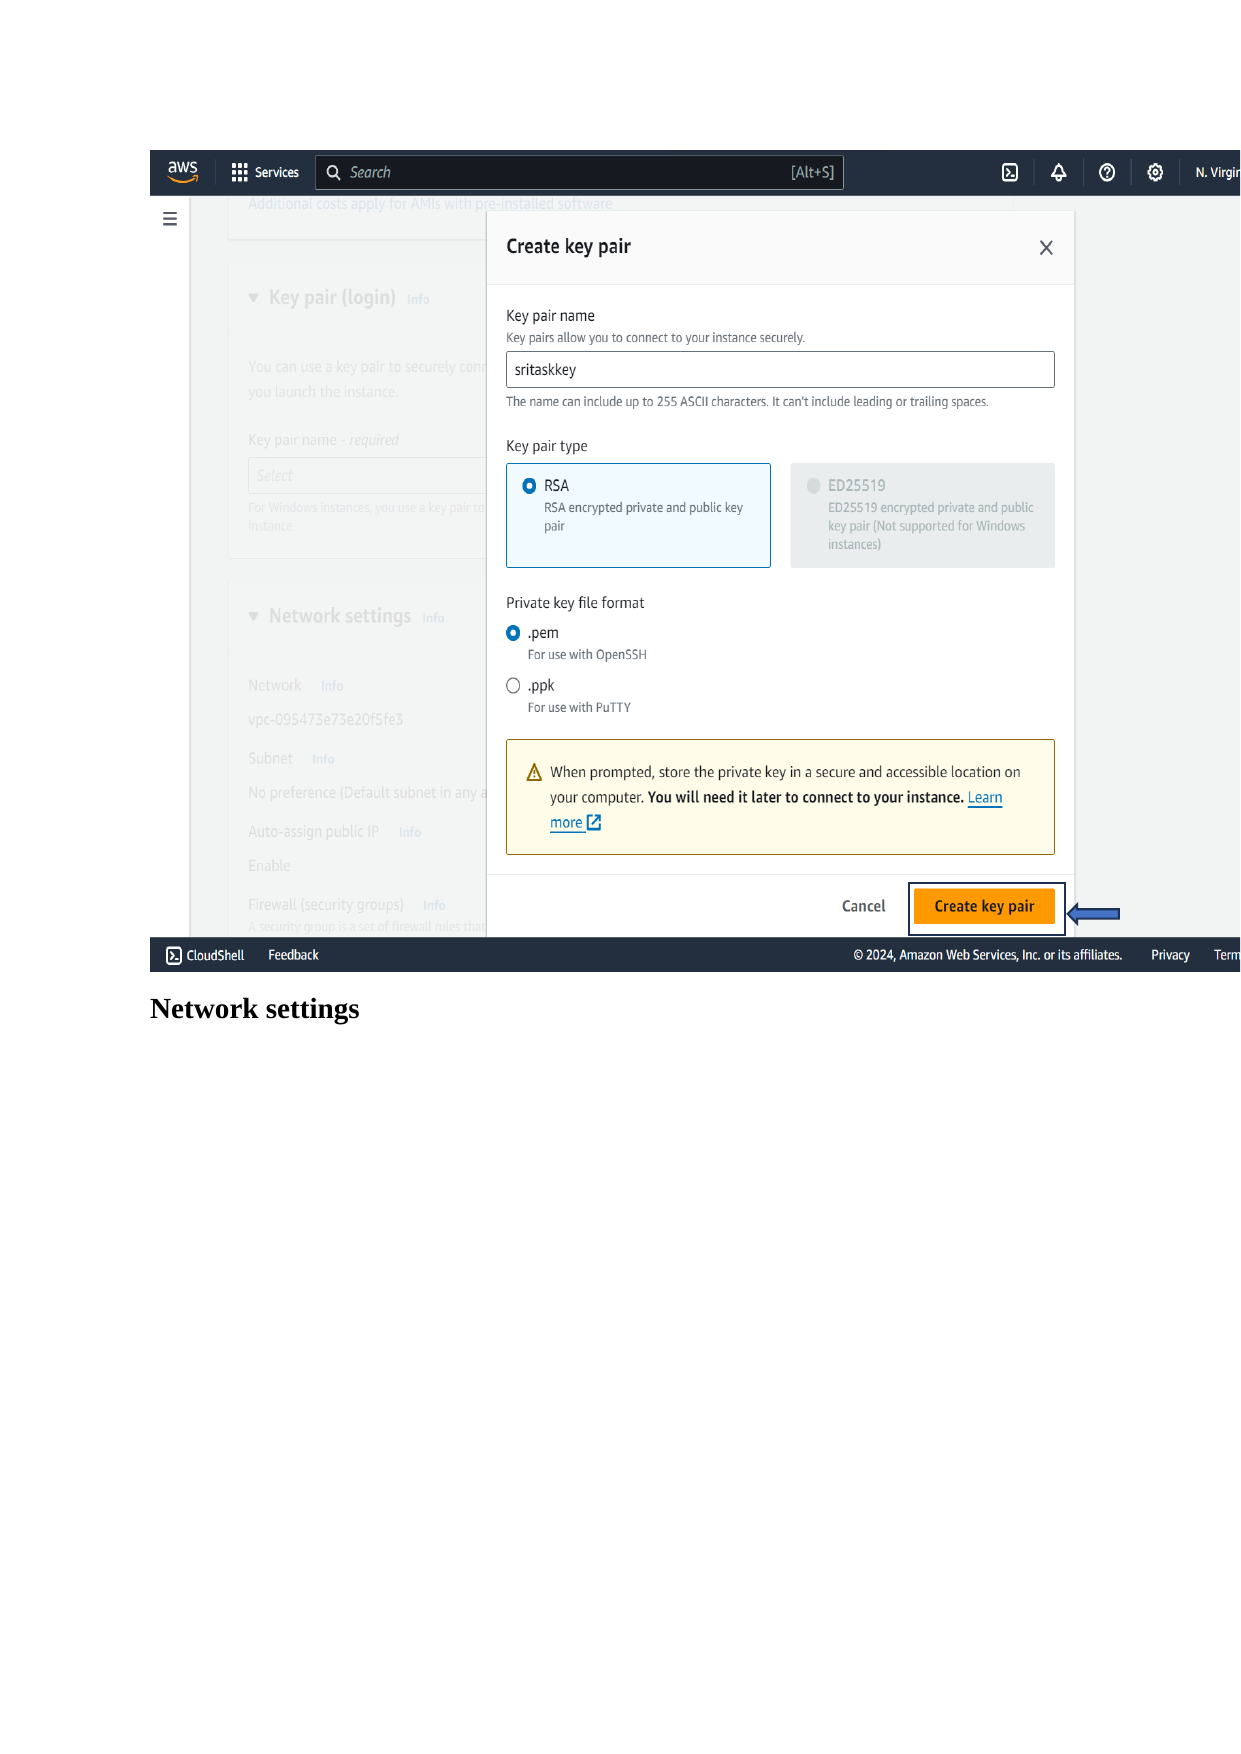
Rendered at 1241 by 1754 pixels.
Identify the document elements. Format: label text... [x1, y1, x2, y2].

text Network settings [150, 991, 1090, 1024]
picture [150, 150, 1241, 972]
